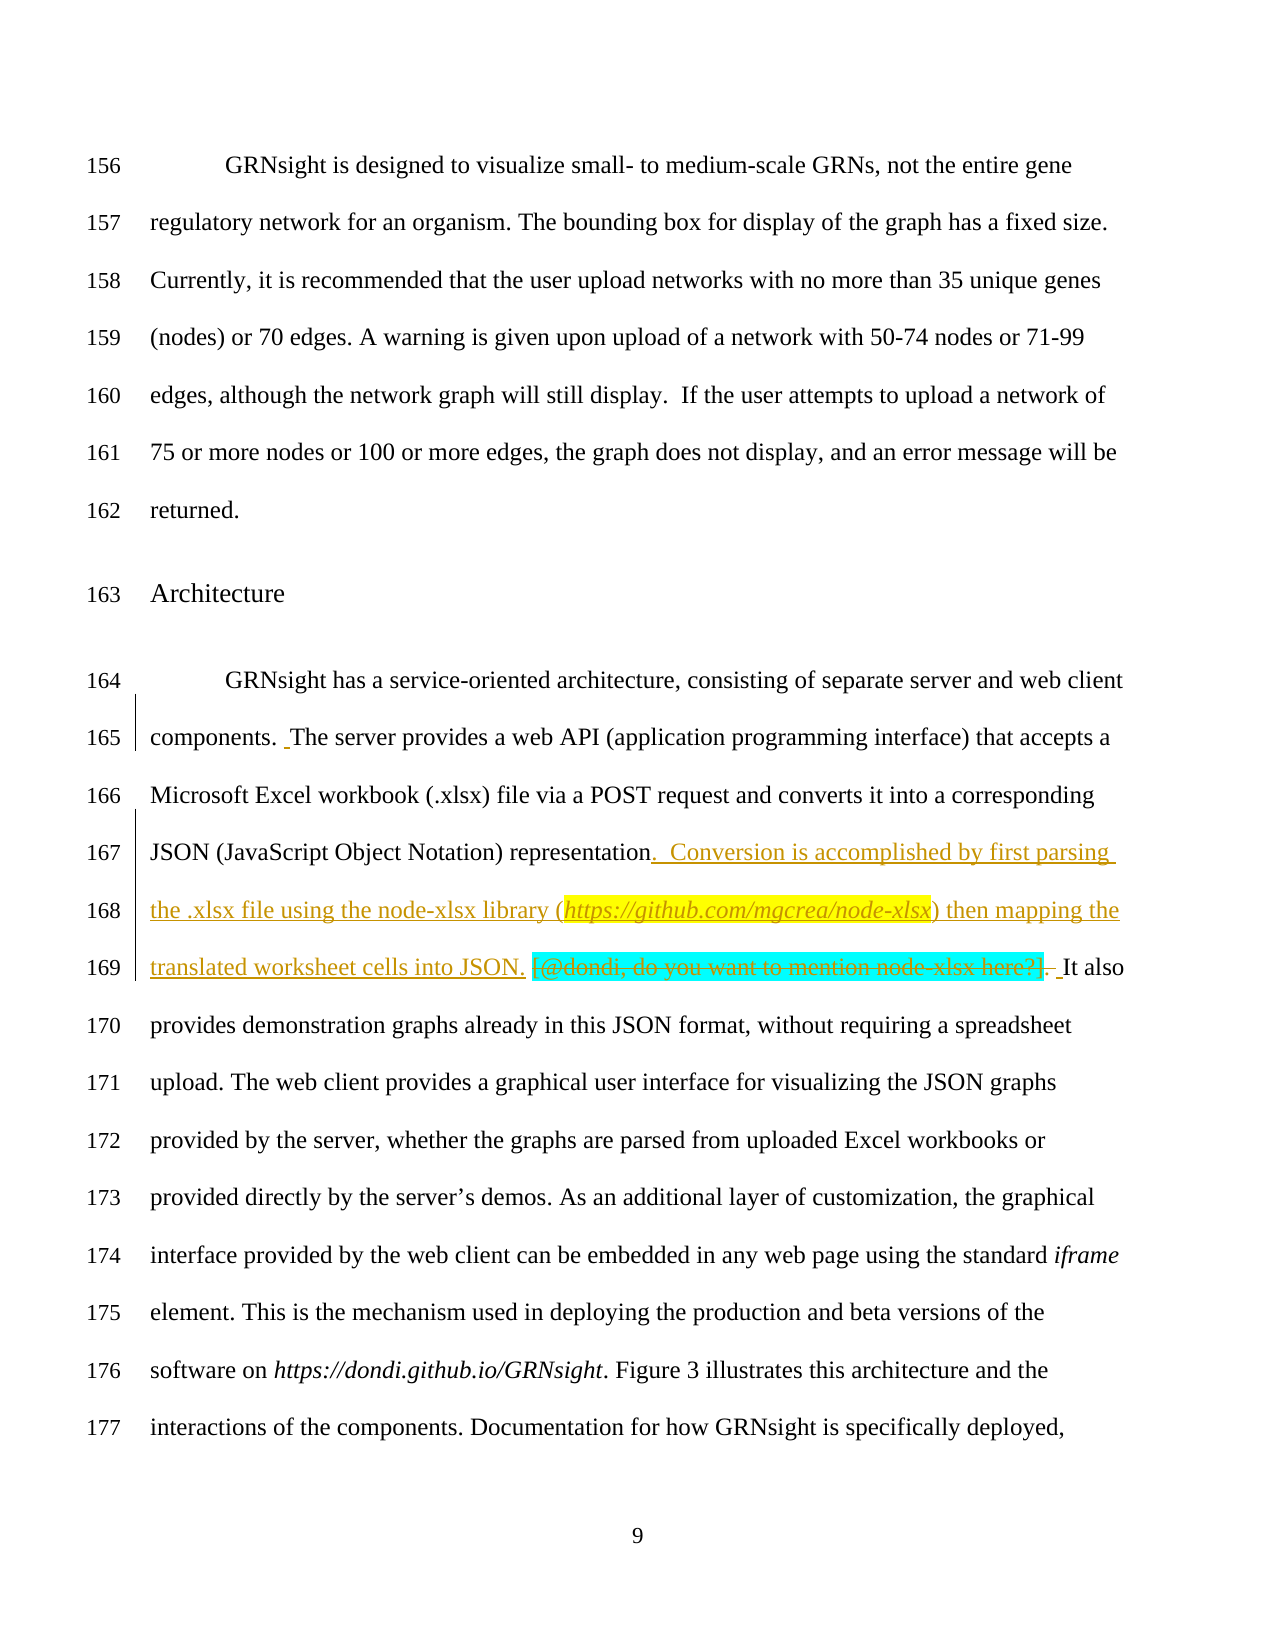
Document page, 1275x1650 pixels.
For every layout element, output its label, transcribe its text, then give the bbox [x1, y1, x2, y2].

text GRNsight is designed to visualize small- to medium-scale GRNs, not the entire gene regulatory network for an organism. The bounding box for display of the graph has a fixed size. Currently, it is recommended that the user upload networks with no more than 35 unique genes (nodes) or 70 edges. A warning is given upon upload of a network with 50-74 nodes or 71-99 edges, although the network graph will still display. If the user attempts to upload a network of 75 or more nodes or 100 or more edges, the graph does not display, and an error message will be returned. [150, 150, 1125, 524]
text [150, 665, 1125, 1441]
subtitle Architecture [150, 577, 1125, 609]
